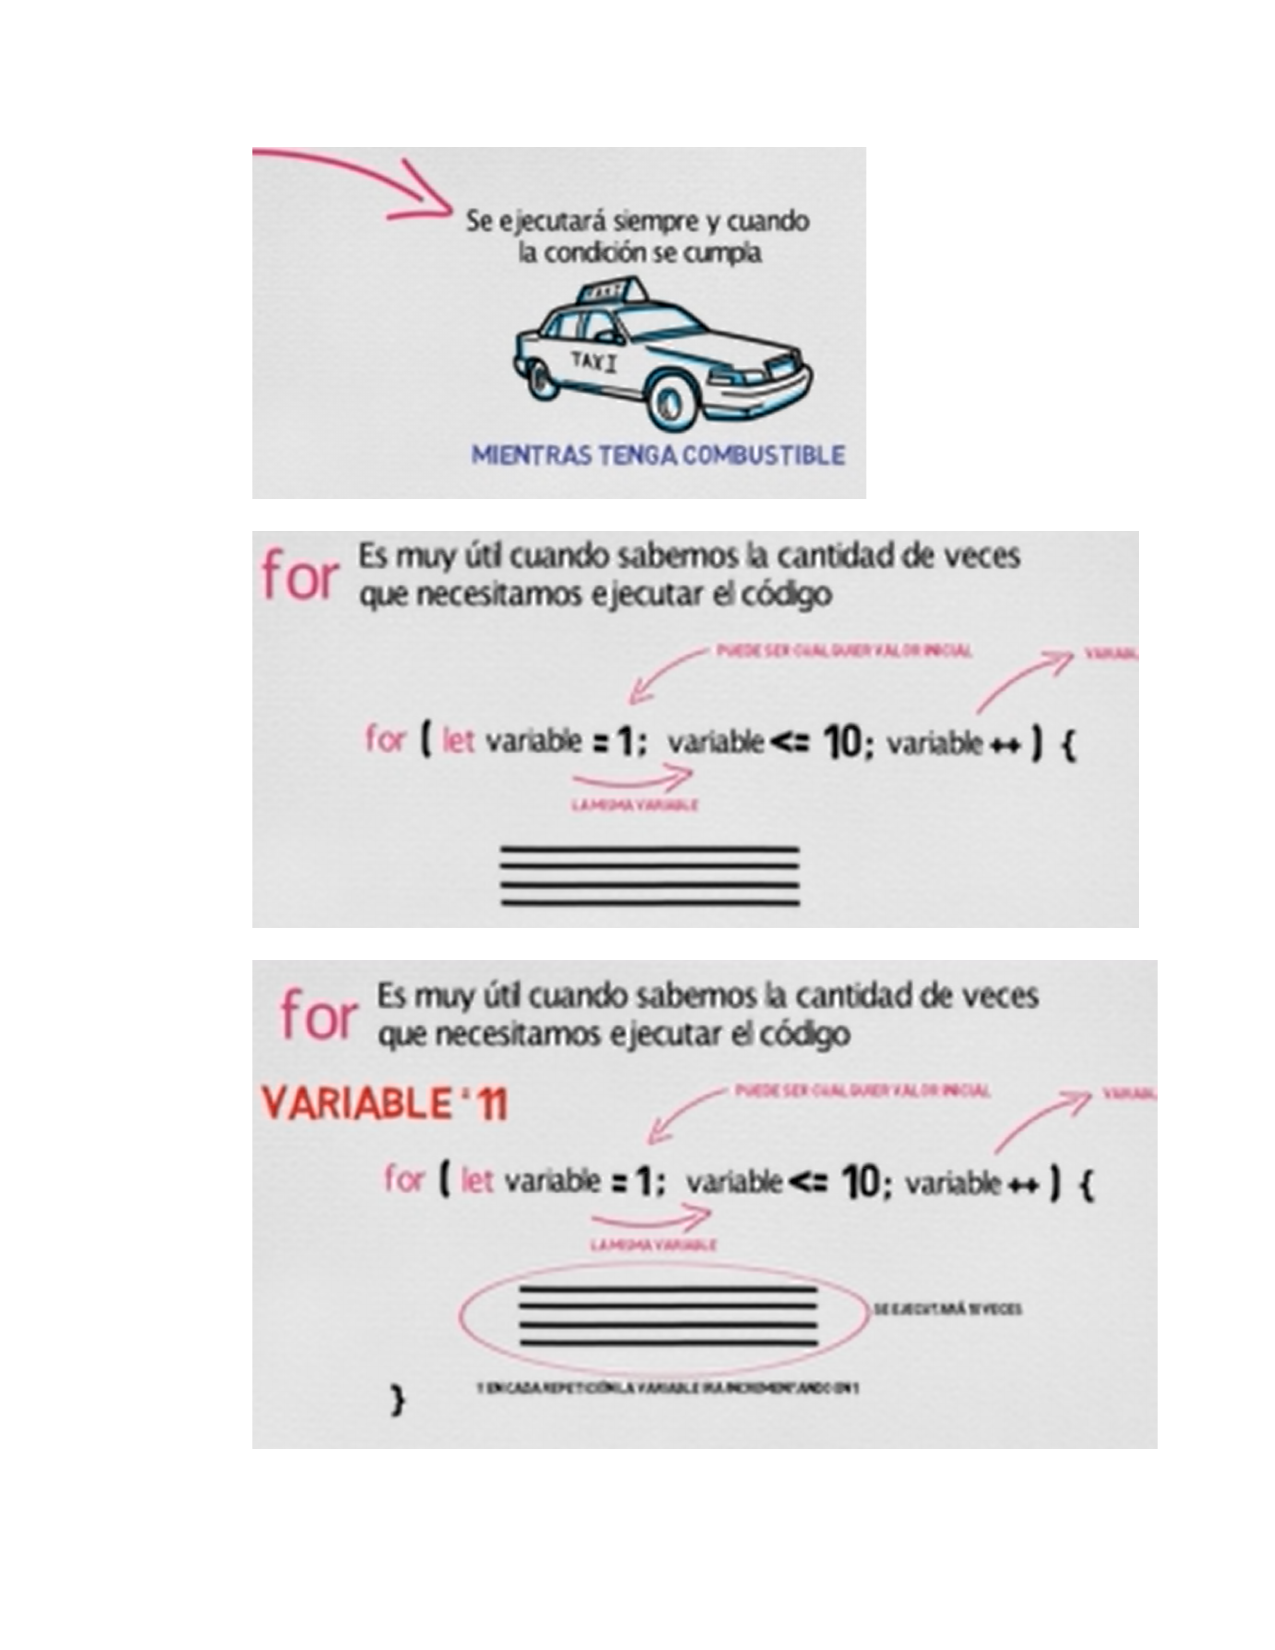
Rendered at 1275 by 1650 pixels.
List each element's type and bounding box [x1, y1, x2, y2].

picture [252, 531, 1139, 928]
picture [252, 960, 1158, 1449]
picture [252, 147, 867, 499]
